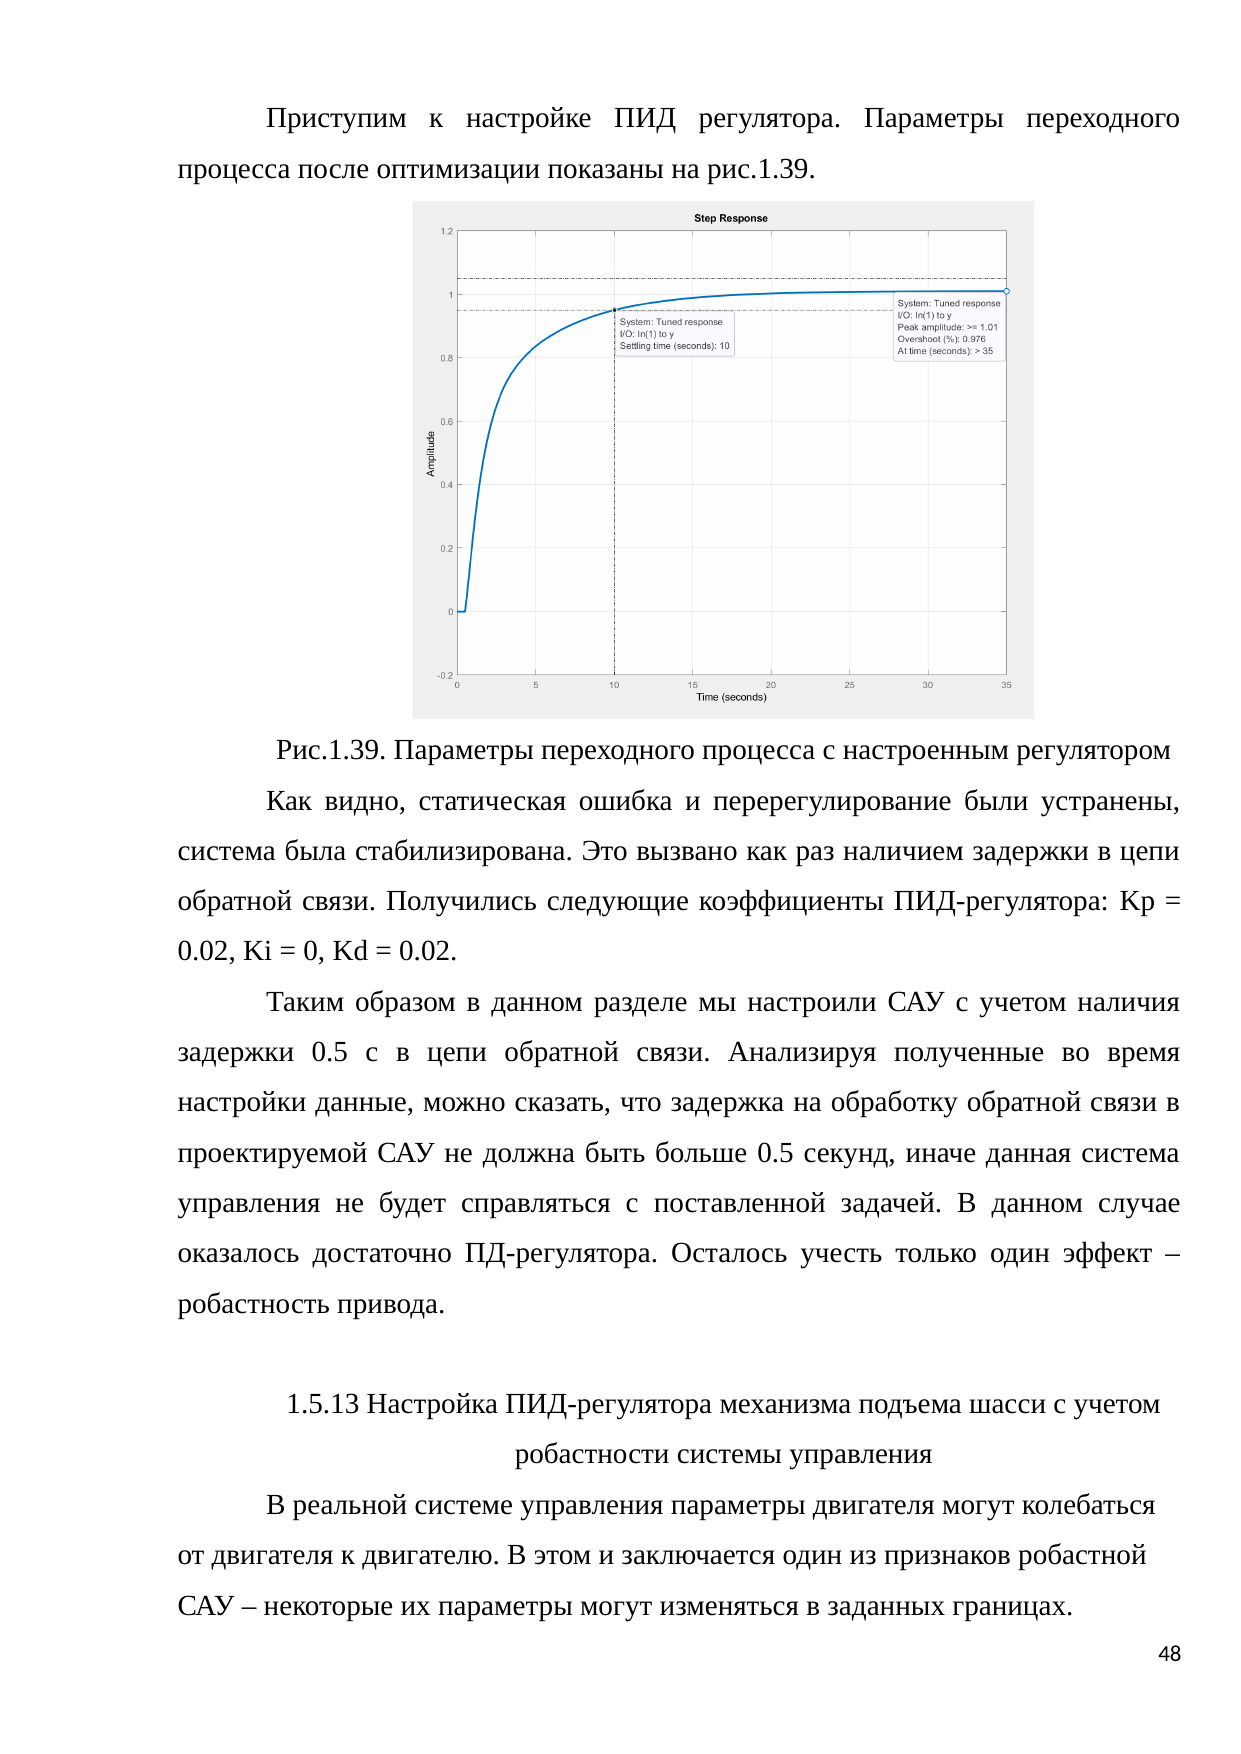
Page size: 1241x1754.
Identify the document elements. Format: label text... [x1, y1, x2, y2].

picture [412, 201, 1035, 719]
subtitle 1.5.13 Настройка ПИД-регулятора механизма подъема шасси с учетом [177, 1386, 1181, 1420]
text В реальной системе управления параметры двигателя могут колебаться от двигателя к двигателю. В этом и заключается один из признаков робастной САУ – некоторые их параметры могут изменяться в заданных границах. [177, 1487, 1181, 1621]
subtitle робастности системы управления [177, 1437, 1181, 1470]
text Приступим к настройке ПИД регулятора. Параметры переходного процесса после оптимизации показаны на рис.1.39. [177, 100, 1181, 184]
text Таким образом в данном разделе мы настроили САУ с учетом наличия задержки 0.5 с в цепи обратной связи. Анализируя полученные во время настройки данные, можно сказать, что задержка на обработку обратной связи в проектируемой САУ не должна быть больше 0.5 секунд, иначе данная система управления не будет справляться с поставленной задачей. В данном случае оказалось достаточно ПД-регулятора. Осталось учесть только один эффект – робастность привода. [177, 984, 1181, 1319]
text Как видно, статическая ошибка и перерегулирование были устранены, система была стабилизирована. Это вызвано как раз наличием задержки в цепи обратной связи. Получились следующие коэффициенты ПИД-регулятора: Kp = 0.02, Ki = 0, Kd = 0.02. [177, 783, 1181, 967]
text Рис.1.39. Параметры переходного процесса с настроенным регулятором [177, 732, 1181, 766]
